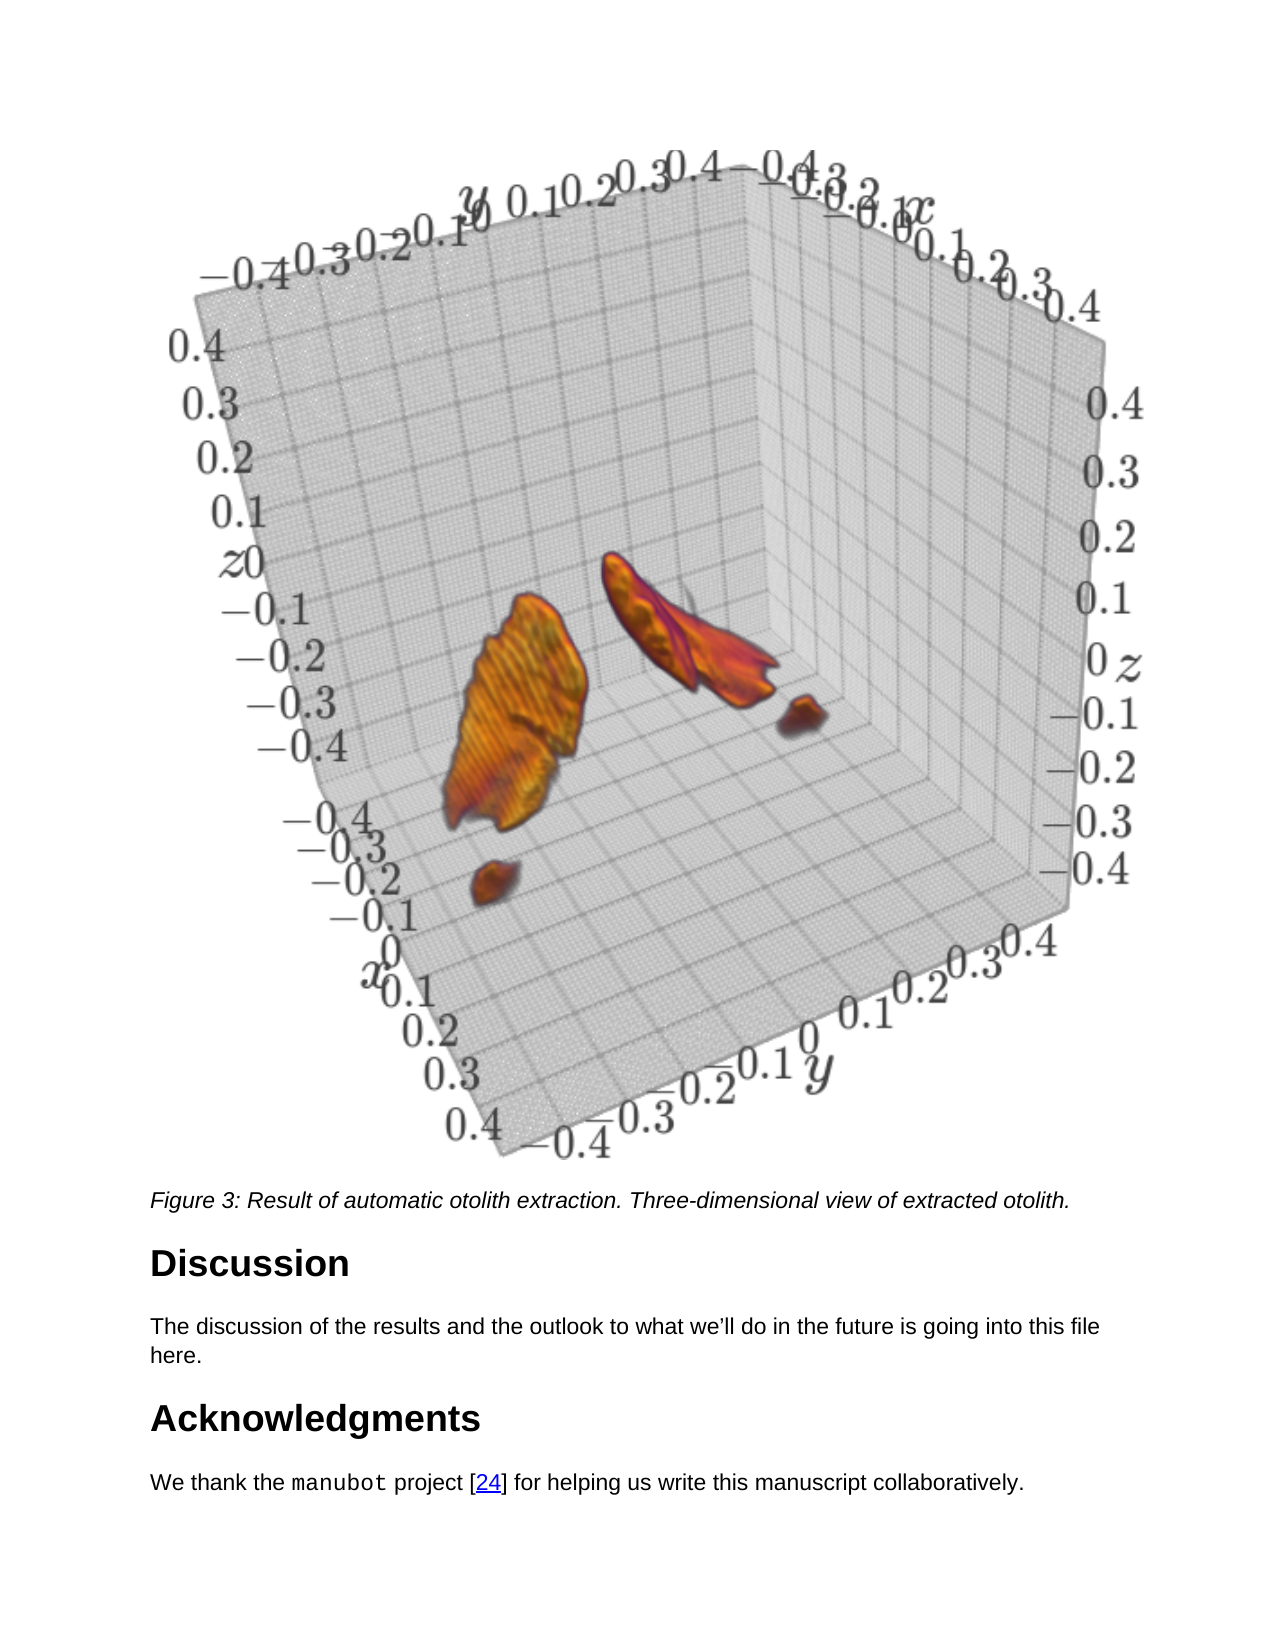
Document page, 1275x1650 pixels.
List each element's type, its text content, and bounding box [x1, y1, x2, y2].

text The discussion of the results and the outlook to what we’ll do in the future is going into this file here. [150, 1313, 1125, 1368]
text We thank the manubot project [24] for helping us write this manuscript collaboratively. [150, 1468, 1125, 1497]
subtitle Acknowledgments [150, 1396, 1125, 1439]
picture [168, 150, 1144, 1160]
text Figure 3: Result of automatic otolith extraction. Three-dimensional view of extracted otolith. [150, 1187, 1125, 1213]
subtitle Discussion [150, 1241, 1125, 1284]
